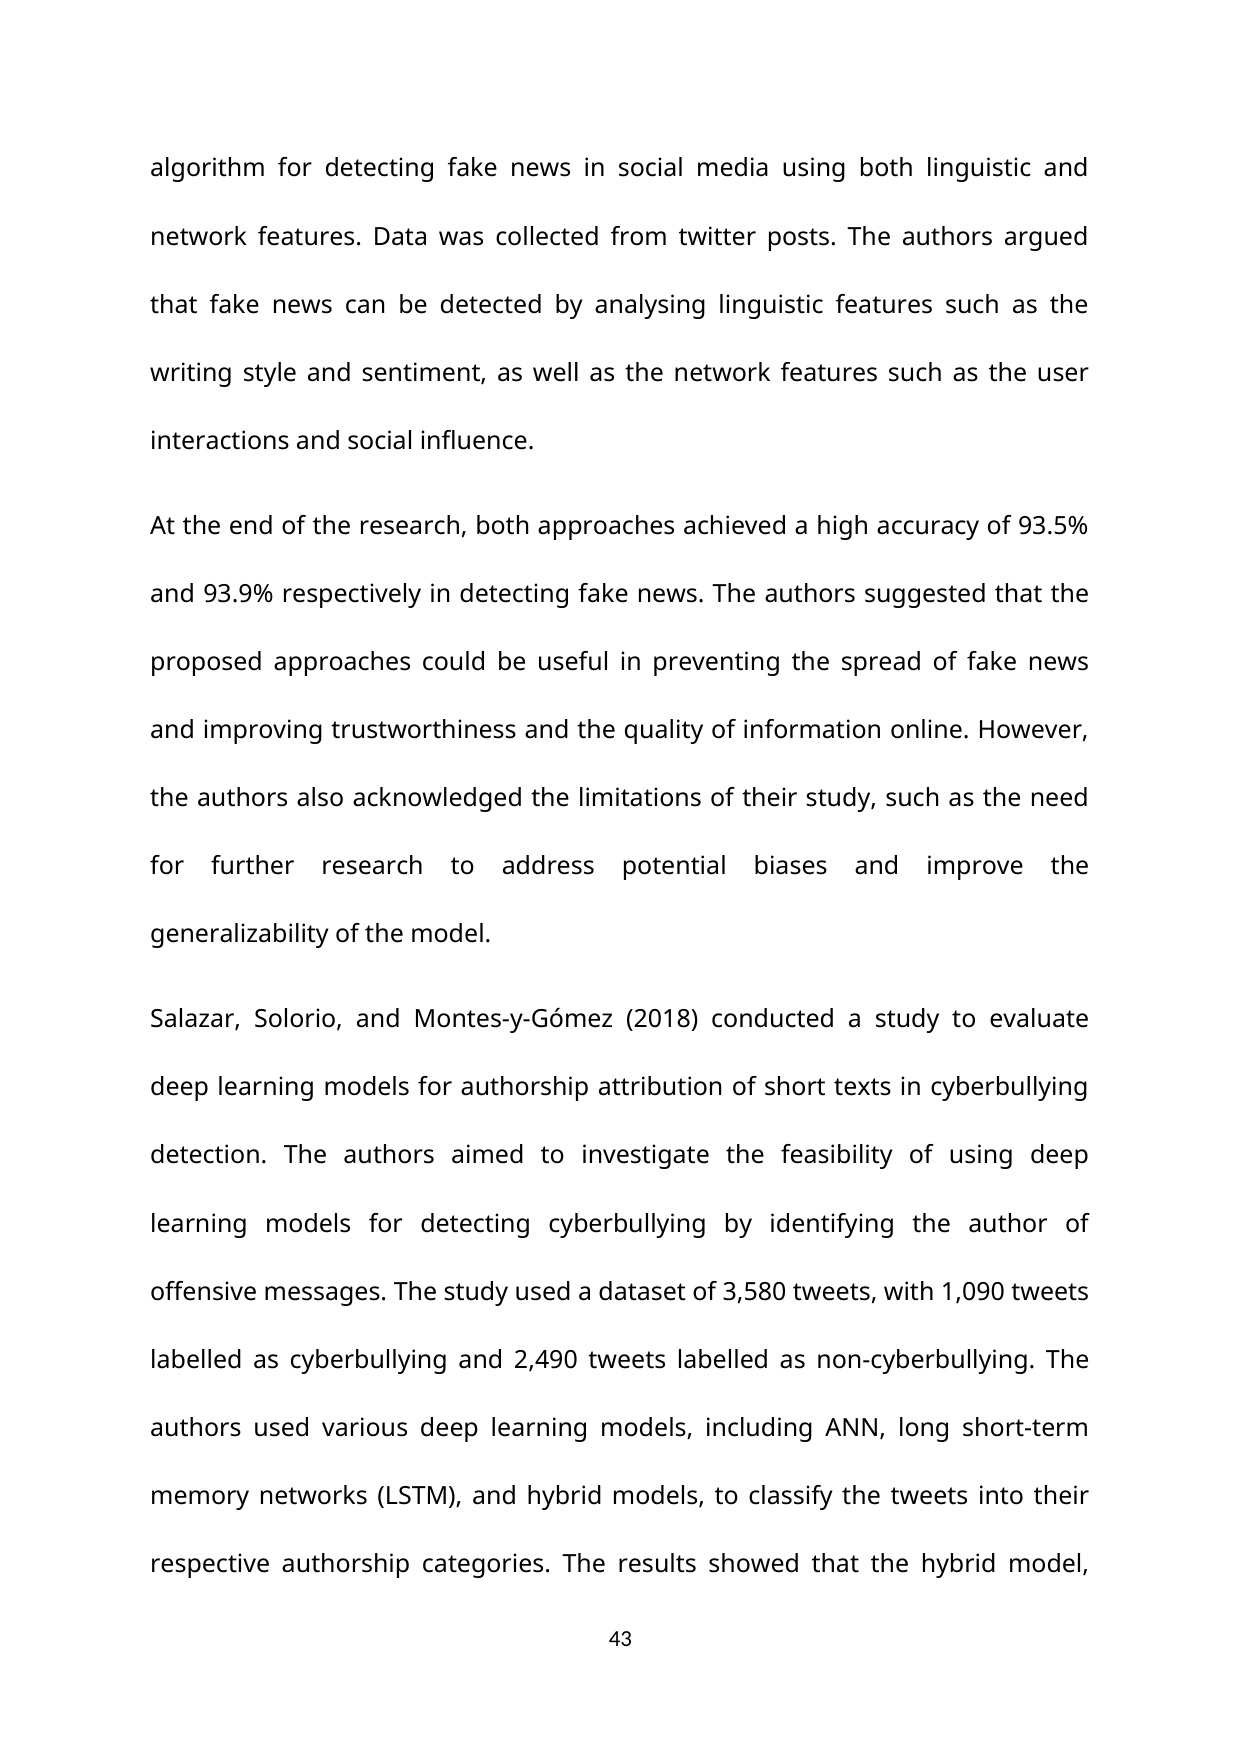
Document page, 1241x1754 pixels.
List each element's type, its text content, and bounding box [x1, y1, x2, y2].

text At the end of the research, both approaches achieved a high accuracy of 93.5% and 93.9% respectively in detecting fake news. The authors suggested that the proposed approaches could be useful in preventing the spread of fake news and improving trustworthiness and the quality of information online. However, the authors also acknowledged the limitations of their study, such as the need for further research to address potential biases and improve the generalizability of the model. [150, 507, 1090, 950]
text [150, 1001, 1090, 1580]
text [150, 150, 1090, 457]
